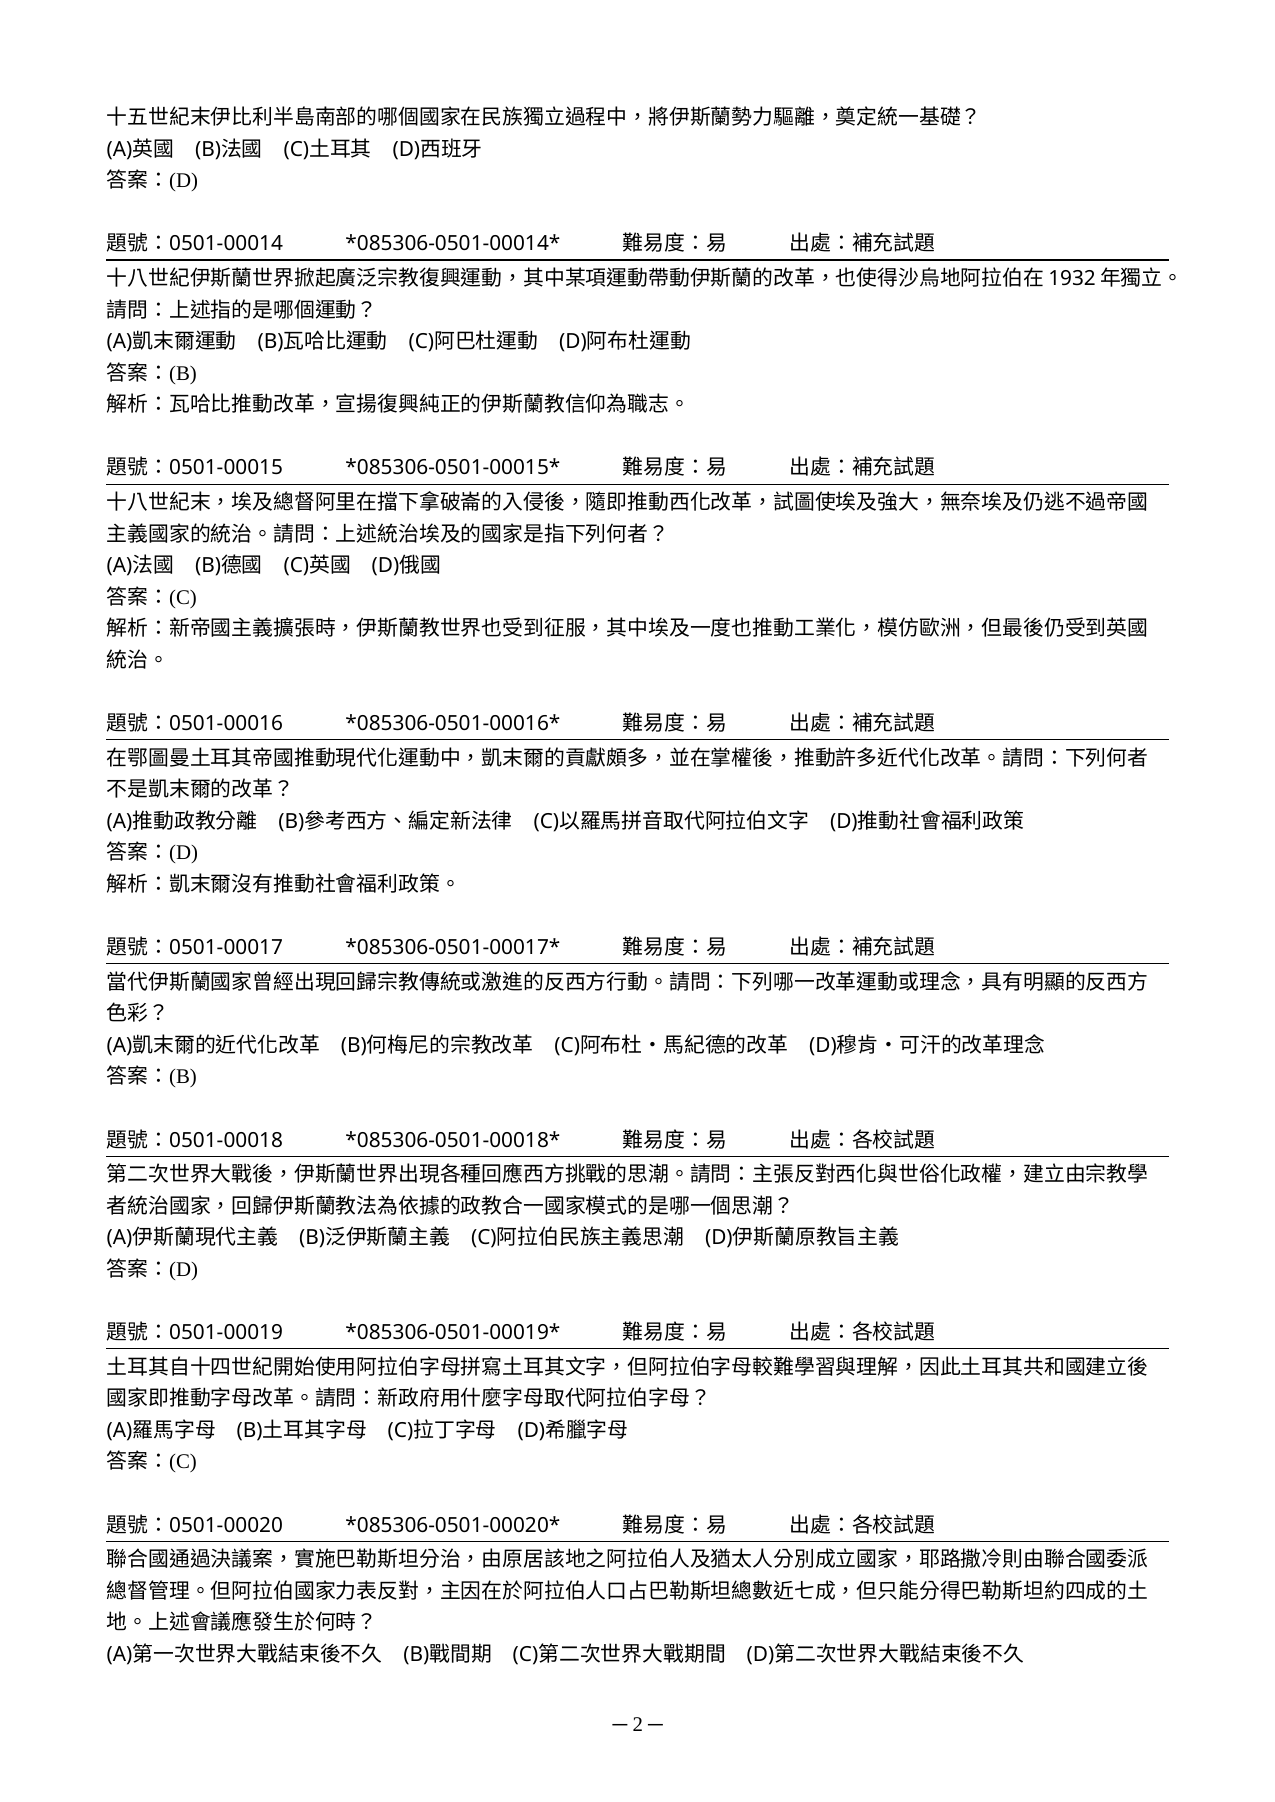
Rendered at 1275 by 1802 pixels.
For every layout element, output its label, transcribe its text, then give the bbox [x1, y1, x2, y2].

text 十八世紀伊斯蘭世界掀起廣泛宗教復興運動，其中某項運動帶動伊斯蘭的改革，也使得沙烏地阿拉伯在1932年獨立。請問：上述指的是哪個運動？ (A)凱末爾運動 (B)瓦哈比運動 (C)阿巴杜運動 (D)阿布杜運動 [106, 261, 1169, 355]
text 答案：(B) [106, 1059, 1169, 1091]
text 答案：(D) [106, 835, 1169, 867]
text 解析：瓦哈比推動改革，宣揚復興純正的伊斯蘭教信仰為職志。 [106, 387, 1169, 418]
text 當代伊斯蘭國家曾經出現回歸宗教傳統或激進的反西方行動。請問：下列哪一改革運動或理念，具有明顯的反西方色彩？ (A)凱末爾的近代化改革 (B)何梅尼的宗教改革 (C)阿布杜‧馬紀德的改革 (D)穆肯‧可汗的改革理念 [106, 964, 1169, 1059]
text 答案：(D) [106, 163, 1169, 194]
text 題號：0501-00018 *085306-0501-00018* 難易度：易 出處：各校試題 [106, 1122, 1169, 1156]
text 土耳其自十四世紀開始使用阿拉伯字母拼寫土耳其文字，但阿拉伯字母較難學習與理解，因此土耳其共和國建立後國家即推動字母改革。請問：新政府用什麼字母取代阿拉伯字母？ (A)羅馬字母 (B)土耳其字母 (C)拉丁字母 (D)希臘字母 [106, 1349, 1169, 1444]
text 答案：(B) [106, 355, 1169, 387]
text 題號：0501-00016 *085306-0501-00016* 難易度：易 出處：補充試題 [106, 706, 1169, 739]
text 十八世紀末，埃及總督阿里在擋下拿破崙的入侵後，隨即推動西化改革，試圖使埃及強大，無奈埃及仍逃不過帝國主義國家的統治。請問：上述統治埃及的國家是指下列何者？ (A)法國 (B)德國 (C)英國 (D)俄國 [106, 485, 1169, 579]
text 十五世紀末伊比利半島南部的哪個國家在民族獨立過程中，將伊斯蘭勢力驅離，奠定統一基礎？ (A)英國 (B)法國 (C)土耳其 (D)西班牙 [106, 100, 1169, 163]
text 解析：凱末爾沒有推動社會福利政策。 [106, 867, 1169, 898]
text 答案：(D) [106, 1252, 1169, 1283]
text 第二次世界大戰後，伊斯蘭世界出現各種回應西方挑戰的思潮。請問：主張反對西化與世俗化政權，建立由宗教學者統治國家，回歸伊斯蘭教法為依據的政教合一國家模式的是哪一個思潮？ (A)伊斯蘭現代主義 (B)泛伊斯蘭主義 (C)阿拉伯民族主義思潮 (D)伊斯蘭原教旨主義 [106, 1157, 1169, 1252]
text 題號：0501-00014 *085306-0501-00014* 難易度：易 出處：補充試題 [106, 226, 1169, 259]
text 聯合國通過決議案，實施巴勒斯坦分治，由原居該地之阿拉伯人及猶太人分別成立國家，耶路撒冷則由聯合國委派總督管理。但阿拉伯國家力表反對，主因在於阿拉伯人口占巴勒斯坦總數近七成，但只能分得巴勒斯坦約四成的土地。上述會議應發生於何時？ (A)第一次世界大戰結束後不久 (B)戰間期 (C)第二次世界大戰期間 (D)第二次世界大戰結束後不久 [106, 1542, 1169, 1668]
text 題號：0501-00015 *085306-0501-00015* 難易度：易 出處：補充試題 [106, 450, 1169, 484]
text 題號：0501-00017 *085306-0501-00017* 難易度：易 出處：補充試題 [106, 930, 1169, 963]
text 題號：0501-00020 *085306-0501-00020* 難易度：易 出處：各校試題 [106, 1507, 1169, 1541]
text 答案：(C) [106, 579, 1169, 611]
text 在鄂圖曼土耳其帝國推動現代化運動中，凱末爾的貢獻頗多，並在掌權後，推動許多近代化改革。請問：下列何者不是凱末爾的改革？ (A)推動政教分離 (B)參考西方、編定新法律 (C)以羅馬拼音取代阿拉伯文字 (D)推動社會福利政策 [106, 740, 1169, 835]
text 解析：新帝國主義擴張時，伊斯蘭教世界也受到征服，其中埃及一度也推動工業化，模仿歐洲，但最後仍受到英國統治。 [106, 611, 1169, 674]
text 題號：0501-00019 *085306-0501-00019* 難易度：易 出處：各校試題 [106, 1315, 1169, 1348]
text 答案：(C) [106, 1444, 1169, 1476]
